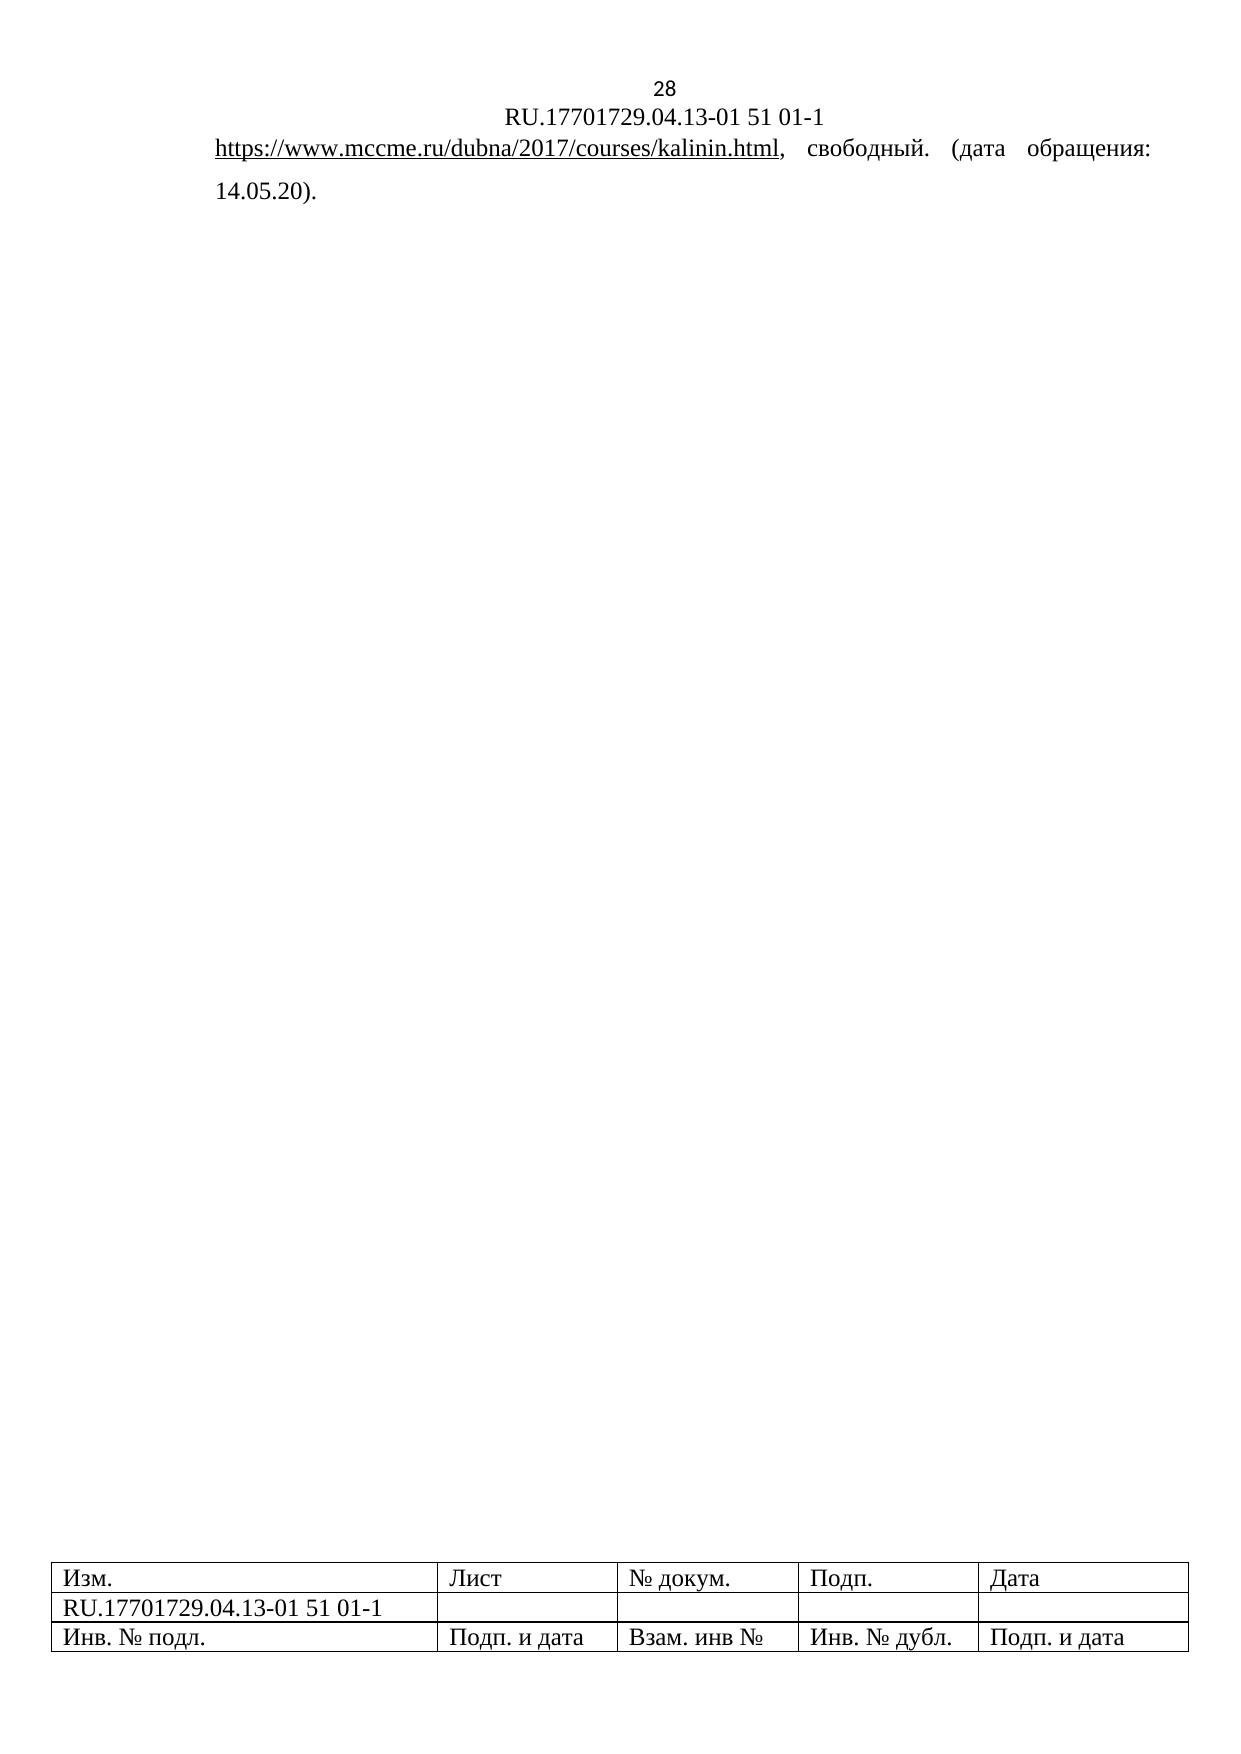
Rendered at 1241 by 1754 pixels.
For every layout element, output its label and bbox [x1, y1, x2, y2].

list [177, 133, 1152, 204]
